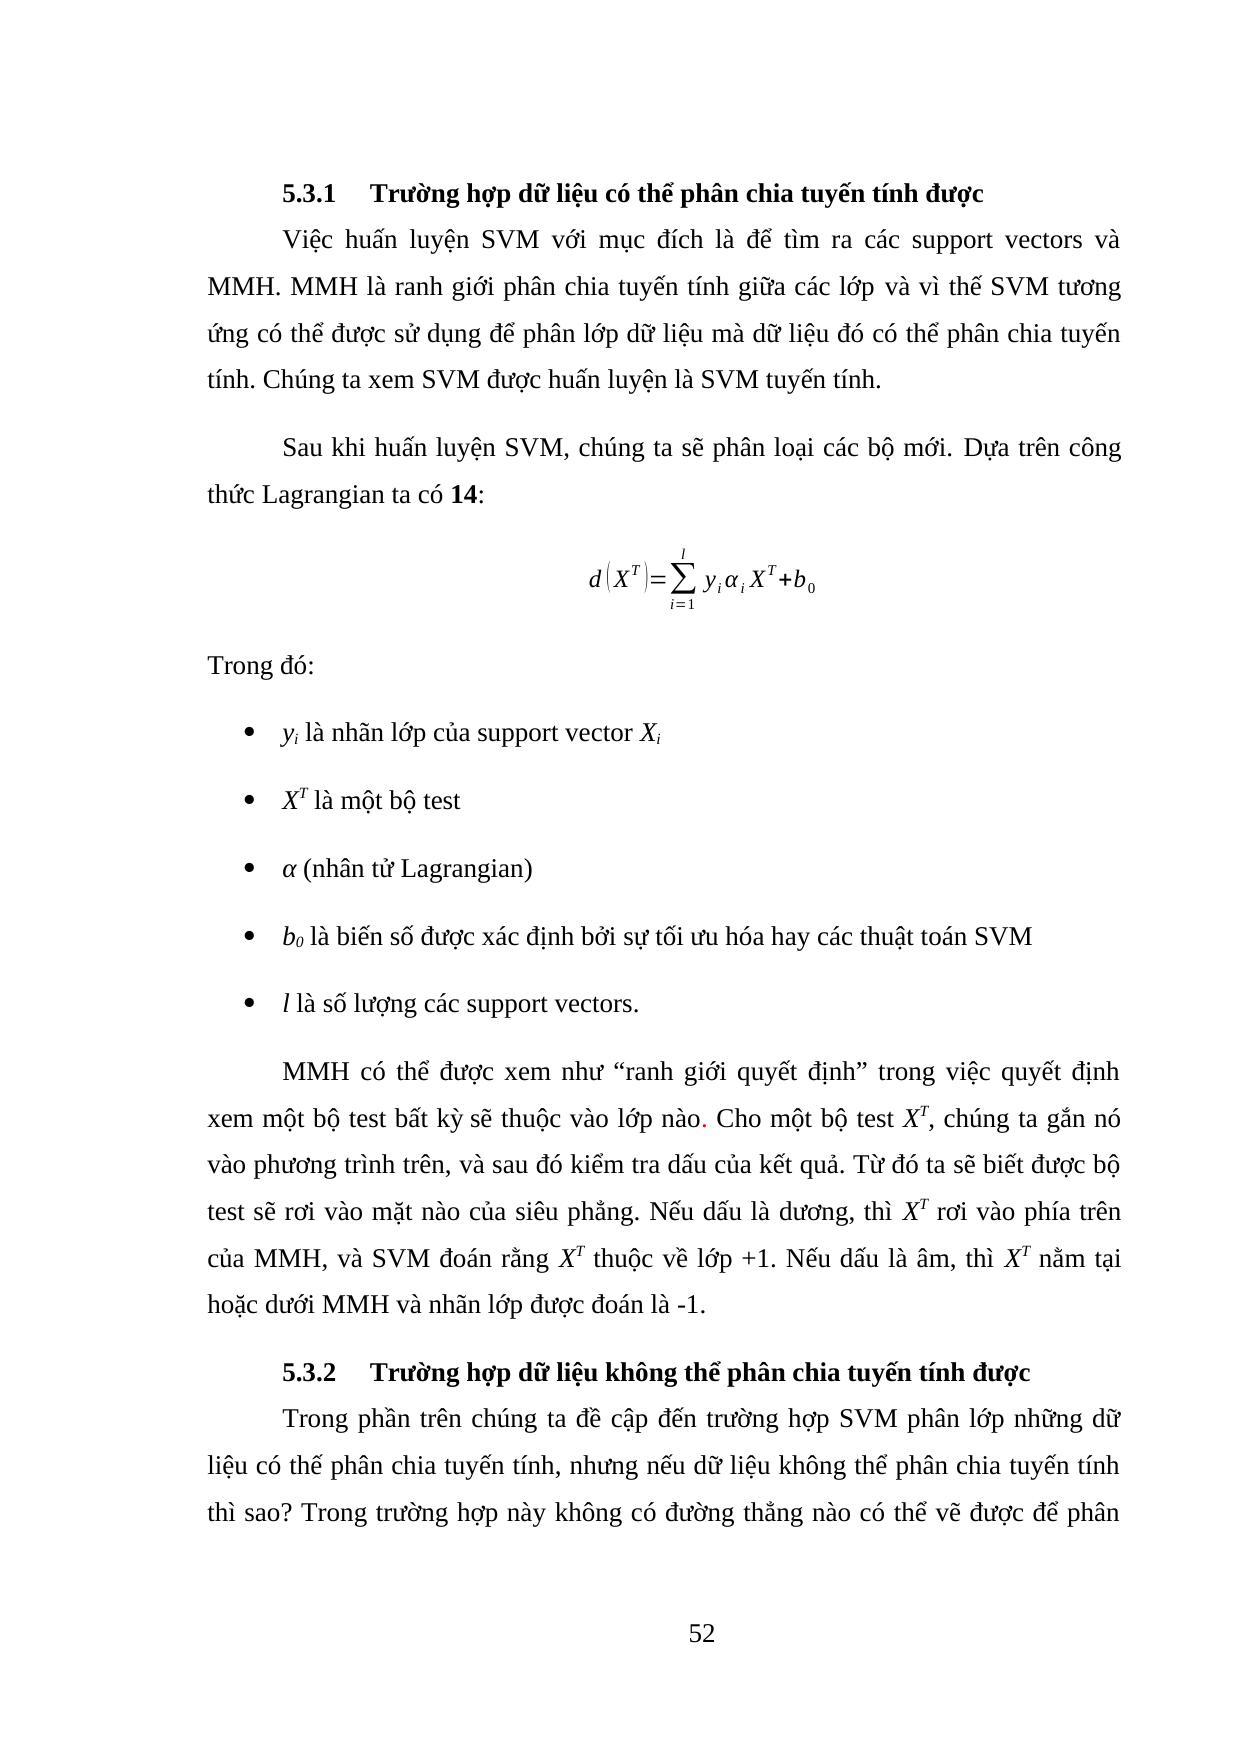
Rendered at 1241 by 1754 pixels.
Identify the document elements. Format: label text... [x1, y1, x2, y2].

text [207, 1402, 1122, 1527]
text Trong đó: [207, 649, 1122, 680]
list l là số lượng các support vectors. [244, 987, 1122, 1018]
text Sau khi huấn luyện SVM, chúng ta sẽ phân loại các bộ mới. Dựa trên công thức Lagrangian ta có : [207, 431, 1122, 509]
list α (nhân tử Lagrangian) [244, 852, 1122, 883]
list yi là nhãn lớp của support vector Xi [244, 716, 1122, 748]
text Việc huấn luyện SVM với mục đích là để tìm ra các support vectors và MMH. MMH là ranh giới phân chia tuyến tính giữa các lớp và vì thế SVM tương ứng có thể được sử dụng để phân lớp dữ liệu mà dữ liệu đó có thể phân chia tuyến tính. Chúng ta xem SVM được huấn luyện là SVM tuyến tính. [207, 224, 1122, 395]
text MMH có thể được xem như “ranh giới quyết định” trong việc quyết định xem một bộ test bất kỳ sẽ thuộc vào lớp nào. Cho một bộ test XT, chúng ta gắn nó vào phương trình trên, và sau đó kiểm tra dấu của kết quả. Từ đó ta sẽ biết được bộ test sẽ rơi vào mặt nào của siêu phẳng. Nếu dấu là dương, thì XT rơi vào phía trên của MMH, và SVM đoán rằng XT thuộc về lớp +1. Nếu dấu là âm, thì XT nằm tại hoặc dưới MMH và nhãn lớp được đoán là -1. [207, 1055, 1122, 1319]
list XT là một bộ test [244, 784, 1122, 815]
list b0 là biến số được xác định bởi sự tối ưu hóa hay các thuật toán SVM [244, 919, 1122, 951]
subtitle Trường hợp dữ liệu không thể phân chia tuyến tính được [282, 1356, 1122, 1387]
subtitle Trường hợp dữ liệu có thể phân chia tuyến tính được [282, 177, 1122, 208]
